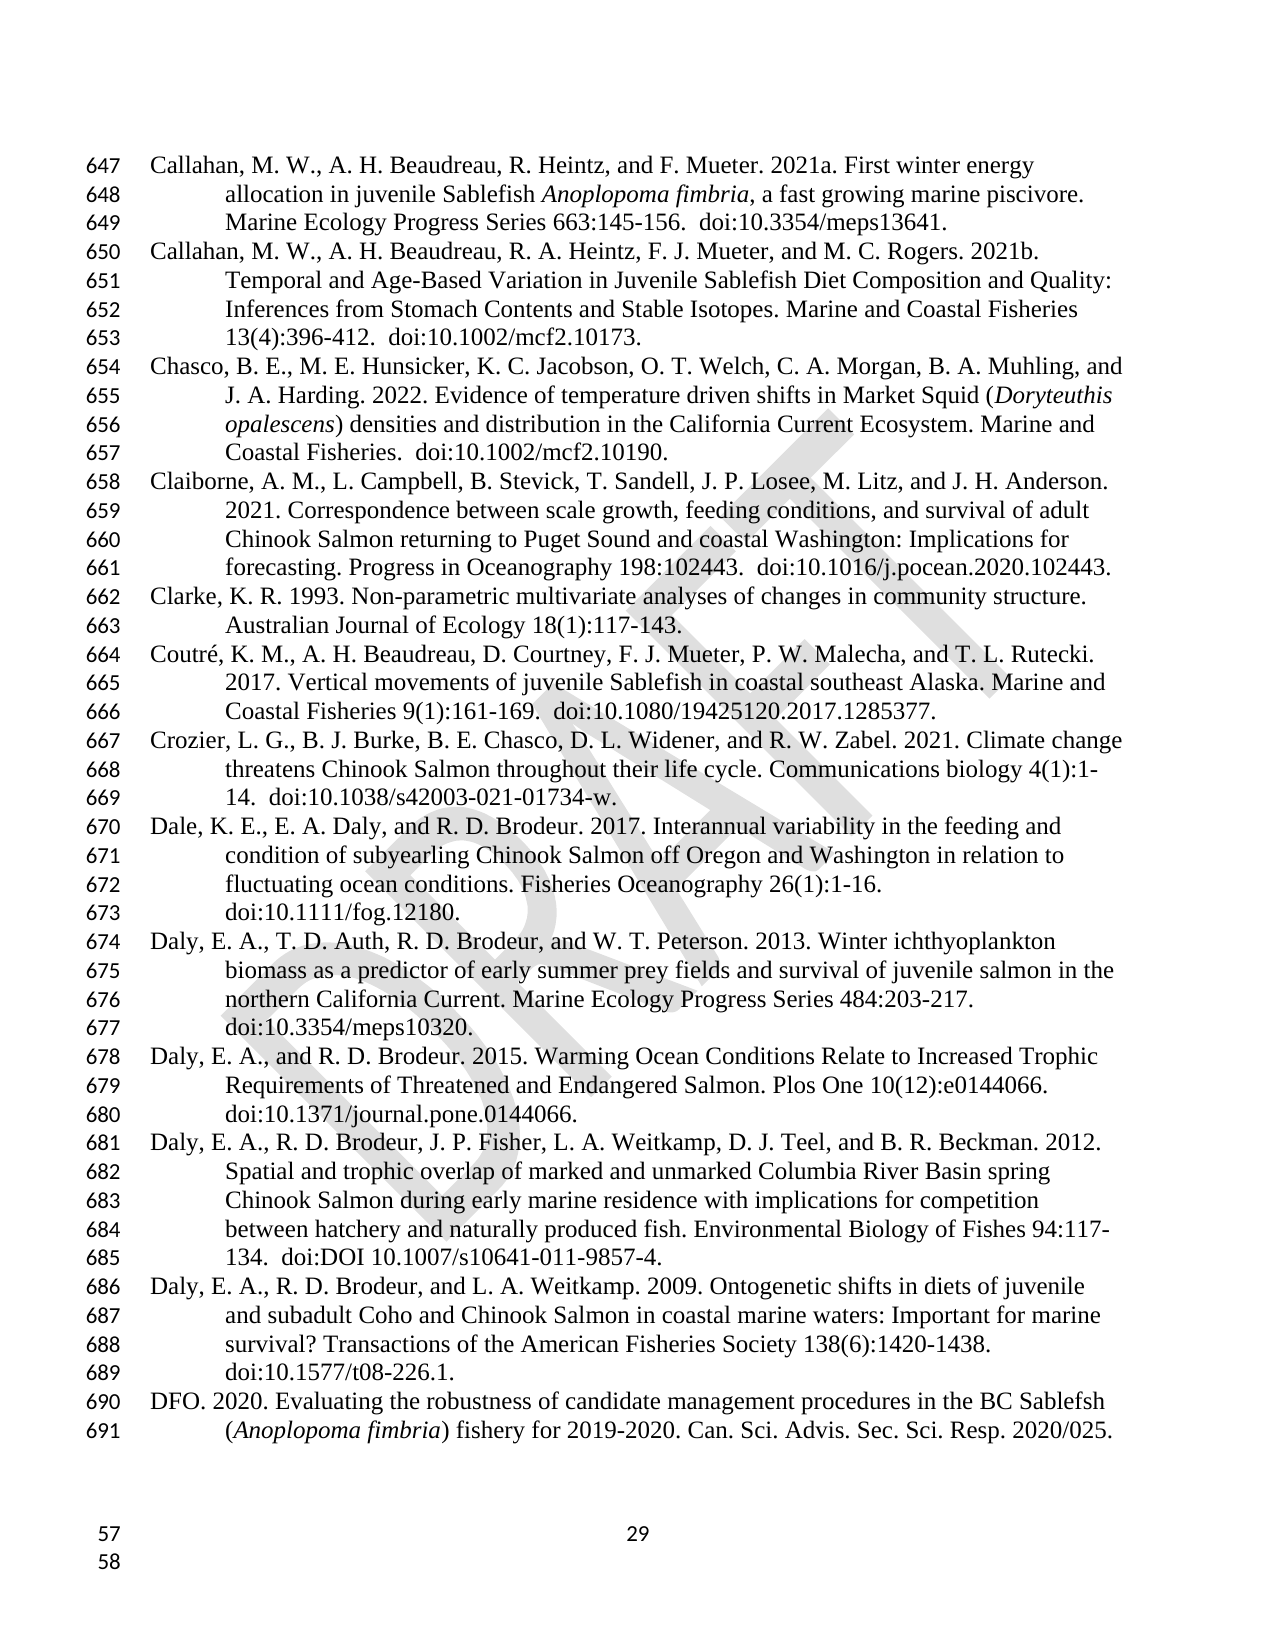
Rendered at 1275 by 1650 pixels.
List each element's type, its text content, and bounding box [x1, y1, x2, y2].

text Callahan, M. W., A. H. Beaudreau, R. Heintz, and F. Mueter. 2021a. First winter energy allocation in juvenile Sablefish Anoplopoma fimbria, a fast growing marine piscivore. Marine Ecology Progress Series 663:145-156. doi:10.3354/meps13641. [150, 150, 1125, 236]
text Daly, E. A., R. D. Brodeur, J. P. Fisher, L. A. Weitkamp, D. J. Teel, and B. R. Beckman. 2012. Spatial and trophic overlap of marked and unmarked Columbia River Basin spring Chinook Salmon during early marine residence with implications for competition between hatchery and naturally produced fish. Environmental Biology of Fishes 94:117-134. doi:DOI 10.1007/s10641-011-9857-4. [150, 1127, 1125, 1271]
text DFO. 2020. Evaluating the robustness of candidate management procedures in the BC Sablefsh (Anoplopoma fimbria) fishery for 2019-2020. Can. Sci. Advis. Sec. Sci. Resp. 2020/025. [150, 1386, 1125, 1444]
text Chasco, B. E., M. E. Hunsicker, K. C. Jacobson, O. T. Welch, C. A. Morgan, B. A. Muhling, and J. A. Harding. 2022. Evidence of temperature driven shifts in Market Squid (Doryteuthis opalescens) densities and distribution in the California Current Ecosystem. Marine and Coastal Fisheries. doi:10.1002/mcf2.10190. [150, 351, 1125, 466]
text Daly, E. A., R. D. Brodeur, and L. A. Weitkamp. 2009. Ontogenetic shifts in diets of juvenile and subadult Coho and Chinook Salmon in coastal marine waters: Important for marine survival? Transactions of the American Fisheries Society 138(6):1420-1438. doi:10.1577/t08-226.1. [150, 1271, 1125, 1386]
text Coutré, K. M., A. H. Beaudreau, D. Courtney, F. J. Mueter, P. W. Malecha, and T. L. Rutecki. 2017. Vertical movements of juvenile Sablefish in coastal southeast Alaska. Marine and Coastal Fisheries 9(1):161-169. doi:10.1080/19425120.2017.1285377. [150, 639, 1125, 725]
text Dale, K. E., E. A. Daly, and R. D. Brodeur. 2017. Interannual variability in the feeding and condition of subyearling Chinook Salmon off Oregon and Washington in relation to fluctuating ocean conditions. Fisheries Oceanography 26(1):1-16. doi:10.1111/fog.12180. [150, 811, 1125, 926]
text Daly, E. A., T. D. Auth, R. D. Brodeur, and W. T. Peterson. 2013. Winter ichthyoplankton biomass as a predictor of early summer prey fields and survival of juvenile salmon in the northern California Current. Marine Ecology Progress Series 484:203-217. doi:10.3354/meps10320. [150, 926, 1125, 1041]
text Daly, E. A., and R. D. Brodeur. 2015. Warming Ocean Conditions Relate to Increased Trophic Requirements of Threatened and Endangered Salmon. Plos One 10(12):e0144066. doi:10.1371/journal.pone.0144066. [150, 1041, 1125, 1127]
text Callahan, M. W., A. H. Beaudreau, R. A. Heintz, F. J. Mueter, and M. C. Rogers. 2021b. Temporal and Age‐Based Variation in Juvenile Sablefish Diet Composition and Quality: Inferences from Stomach Contents and Stable Isotopes. Marine and Coastal Fisheries 13(4):396-412. doi:10.1002/mcf2.10173. [150, 236, 1125, 351]
text Clarke, K. R. 1993. Non‐parametric multivariate analyses of changes in community structure. Australian Journal of Ecology 18(1):117-143. [150, 581, 1125, 639]
text Crozier, L. G., B. J. Burke, B. E. Chasco, D. L. Widener, and R. W. Zabel. 2021. Climate change threatens Chinook Salmon throughout their life cycle. Communications biology 4(1):1-14. doi:10.1038/s42003-021-01734-w. [150, 725, 1125, 811]
text Claiborne, A. M., L. Campbell, B. Stevick, T. Sandell, J. P. Losee, M. Litz, and J. H. Anderson. 2021. Correspondence between scale growth, feeding conditions, and survival of adult Chinook Salmon returning to Puget Sound and coastal Washington: Implications for forecasting. Progress in Oceanography 198:102443. doi:10.1016/j.pocean.2020.102443. [150, 466, 1125, 581]
